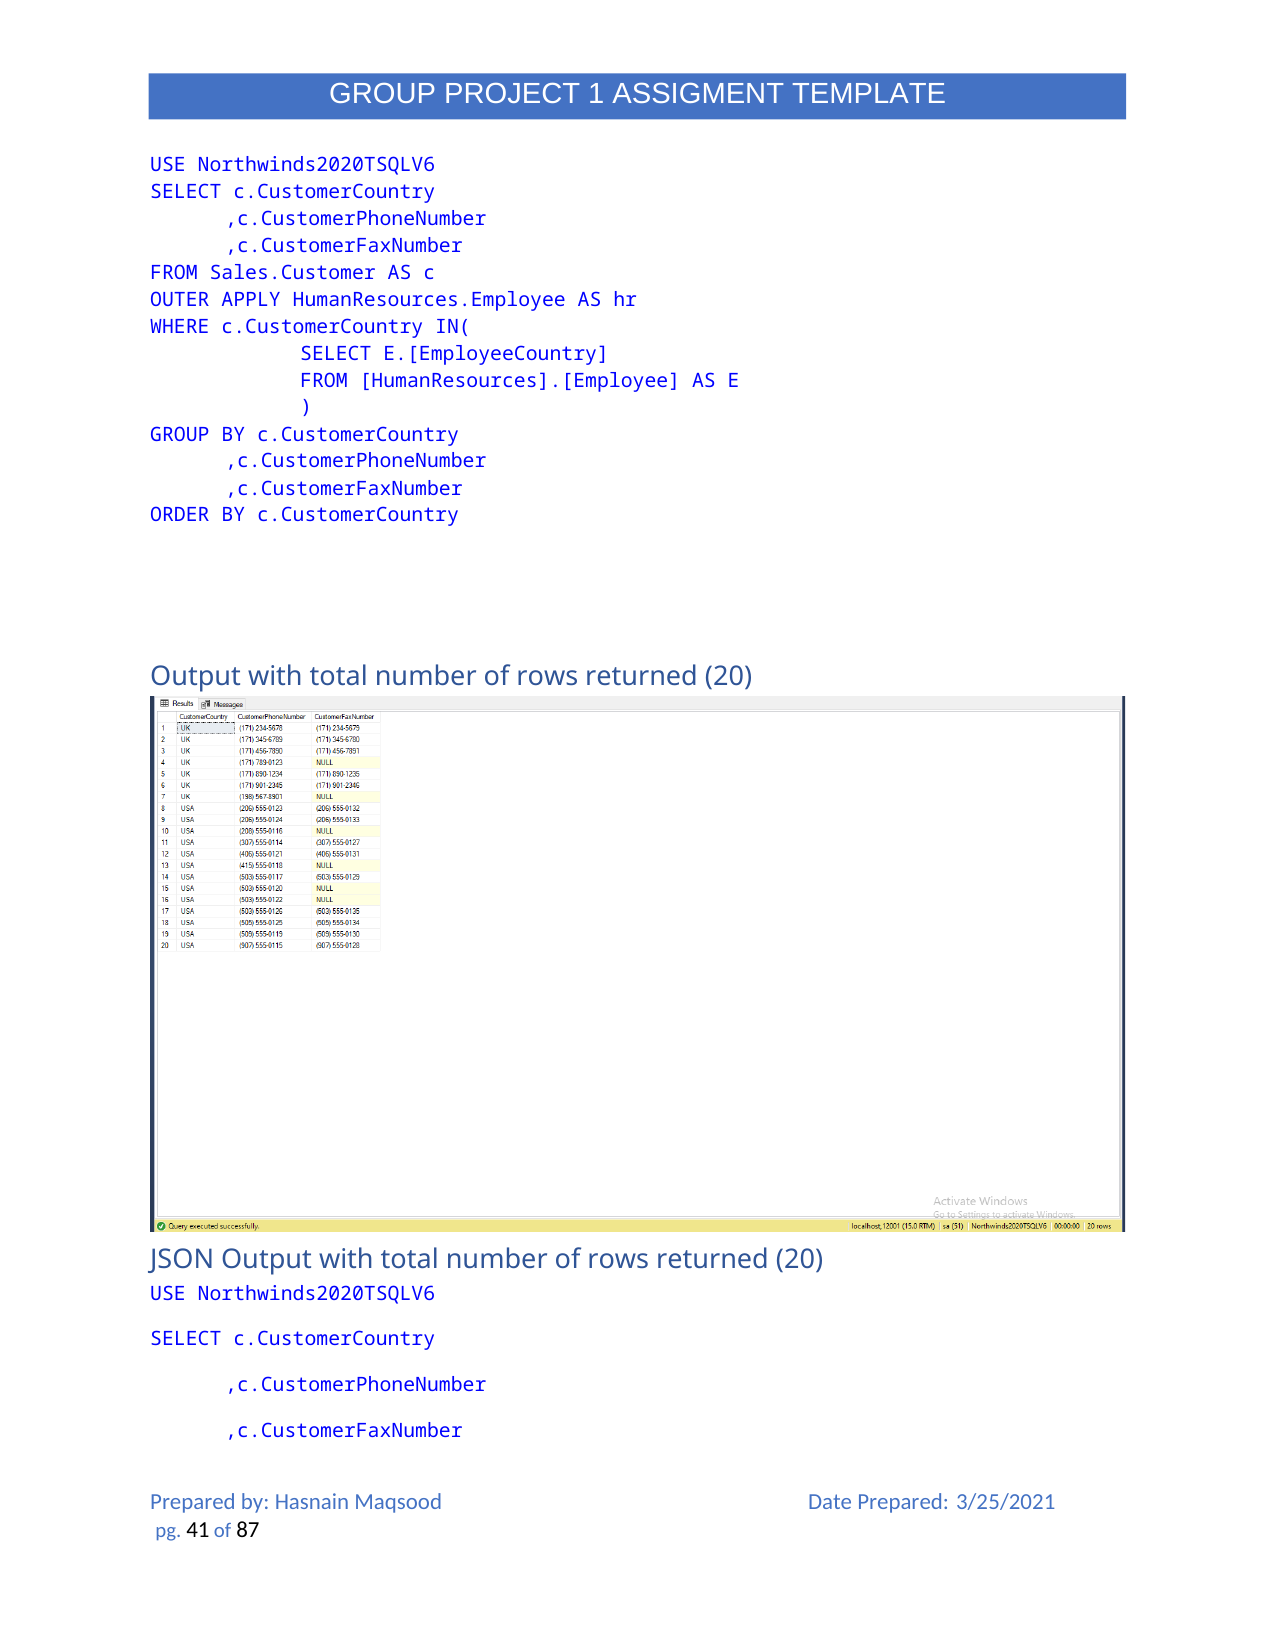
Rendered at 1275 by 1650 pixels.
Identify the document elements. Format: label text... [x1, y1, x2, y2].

text SELECT c.CustomerCountry [150, 1324, 1125, 1352]
text OUTER APPLY HumanResources.Employee AS hr [150, 285, 1125, 312]
text ,c.CustomerPhoneNumber [150, 1370, 1125, 1397]
text ,c.CustomerFaxNumber [150, 231, 1125, 258]
text FROM [HumanResources].[Employee] AS E [150, 366, 1125, 393]
text ,c.CustomerFaxNumber [150, 474, 1125, 501]
picture [150, 696, 1125, 1232]
text ,c.CustomerFaxNumber [150, 1416, 1125, 1443]
text SELECT c.CustomerCountry [150, 177, 1125, 204]
text ,c.CustomerPhoneNumber [150, 204, 1125, 231]
text ,c.CustomerPhoneNumber [150, 447, 1125, 474]
text USE Northwinds2020TSQLV6 [150, 150, 1125, 177]
subtitle Output with total number of rows returned (20) [150, 657, 1125, 696]
text USE Northwinds2020TSQLV6 [150, 1279, 1125, 1306]
subtitle JSON Output with total number of rows returned (20) [150, 1239, 1125, 1276]
text ) [150, 393, 1125, 420]
text FROM Sales.Customer AS c [150, 258, 1125, 285]
text SELECT E.[EmployeeCountry] [150, 339, 1125, 366]
text ORDER BY c.CustomerCountry [150, 501, 1125, 528]
text WHERE c.CustomerCountry IN( [150, 312, 1125, 339]
text GROUP BY c.CustomerCountry [150, 420, 1125, 447]
